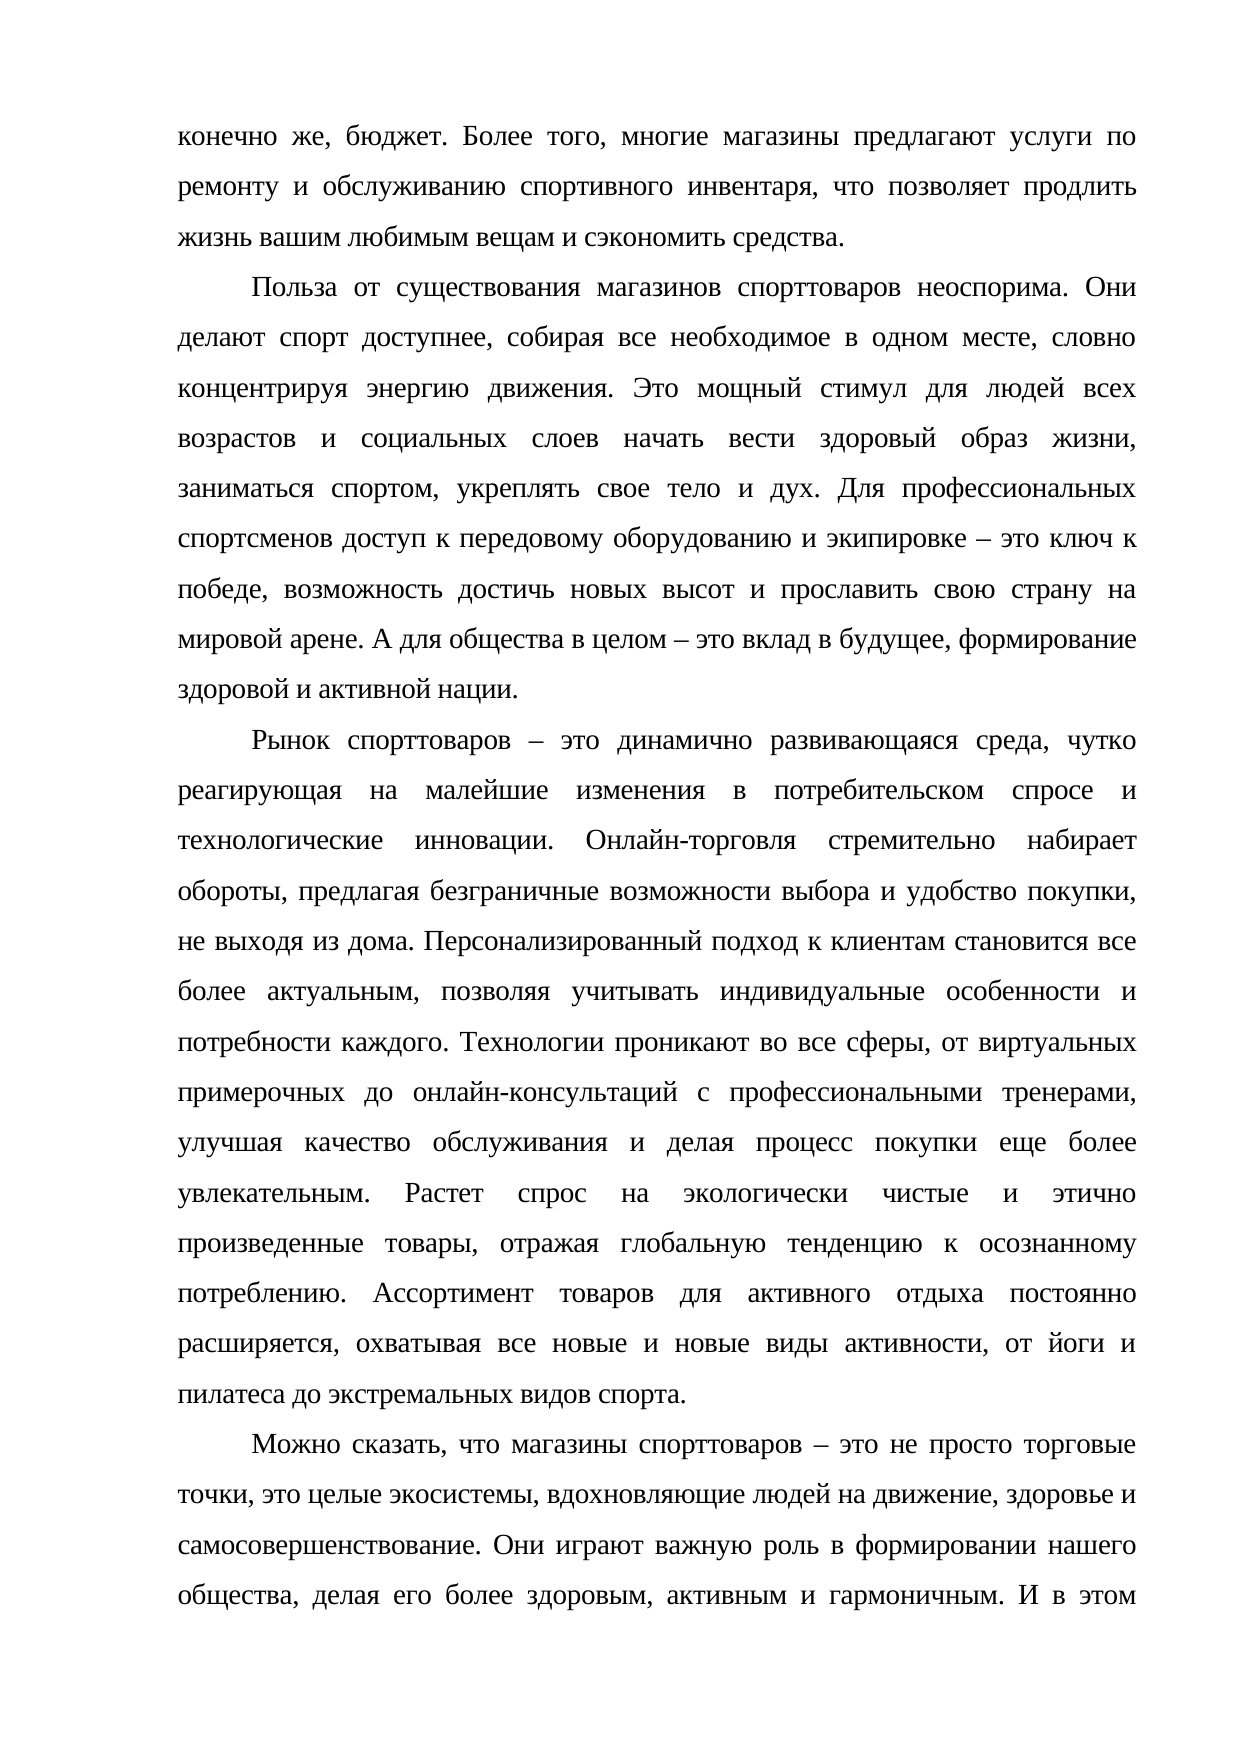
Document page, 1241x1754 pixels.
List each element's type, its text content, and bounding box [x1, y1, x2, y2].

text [177, 118, 1137, 252]
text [177, 1426, 1137, 1611]
text Рынок спорттоваров – это динамично развивающаяся среда, чутко реагирующая на малейшие изменения в потребительском спросе и технологические инновации. Онлайн-торговля стремительно набирает обороты, предлагая безграничные возможности выбора и удобство покупки, не выходя из дома. Персонализированный подход к клиентам становится все более актуальным, позволяя учитывать индивидуальные особенности и потребности каждого. Технологии проникают во все сферы, от виртуальных примерочных до онлайн-консультаций с профессиональными тренерами, улучшая качество обслуживания и делая процесс покупки еще более увлекательным. Растет спрос на экологически чистые и этично произведенные товары, отражая глобальную тенденцию к осознанному потреблению. Ассортимент товаров для активного отдыха постоянно расширяется, охватывая все новые и новые виды активности, от йоги и пилатеса до экстремальных видов спорта. [177, 722, 1137, 1409]
text Польза от существования магазинов спорттоваров неоспорима. Они делают спорт доступнее, собирая все необходимое в одном месте, словно концентрируя энергию движения. Это мощный стимул для людей всех возрастов и социальных слоев начать вести здоровый образ жизни, заниматься спортом, укреплять свое тело и дух. Для профессиональных спортсменов доступ к передовому оборудованию и экипировке – это ключ к победе, возможность достичь новых высот и прославить свою страну на мировой арене. А для общества в целом – это вклад в будущее, формирование здоровой и активной нации. [177, 269, 1137, 705]
